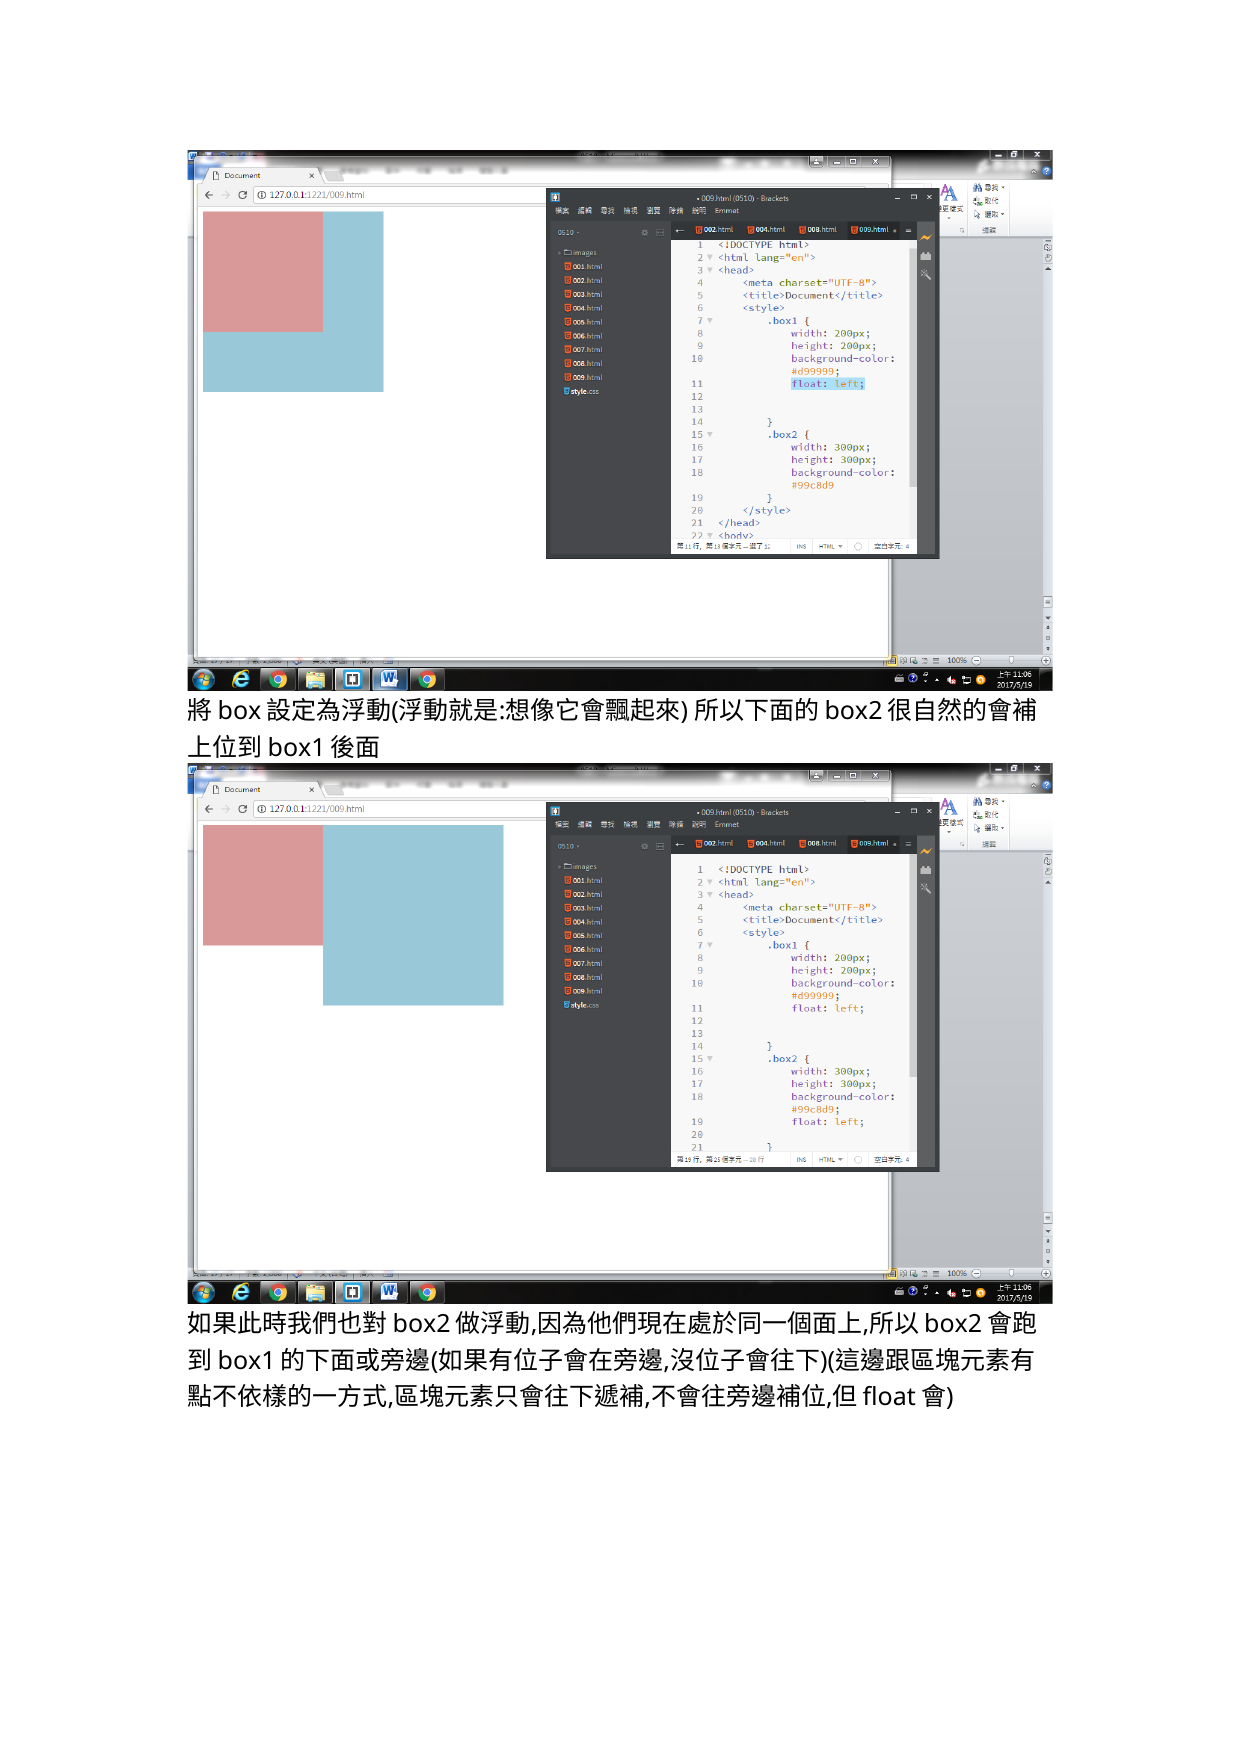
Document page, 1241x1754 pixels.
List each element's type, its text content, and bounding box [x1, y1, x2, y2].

text 將box設定為浮動(浮動就是:想像它會飄起來) 所以下面的box2很自然的會補上位到box1後面 [187, 691, 1053, 763]
picture [187, 150, 1053, 691]
picture [187, 763, 1053, 1304]
text 如果此時我們也對box2做浮動,因為他們現在處於同一個面上,所以box2會跑到box1的下面或旁邊(如果有位子會在旁邊,沒位子會往下)(這邊跟區塊元素有點不依樣的一方式,區塊元素只會往下遞補,不會往旁邊補位,但float會) [187, 1304, 1053, 1413]
